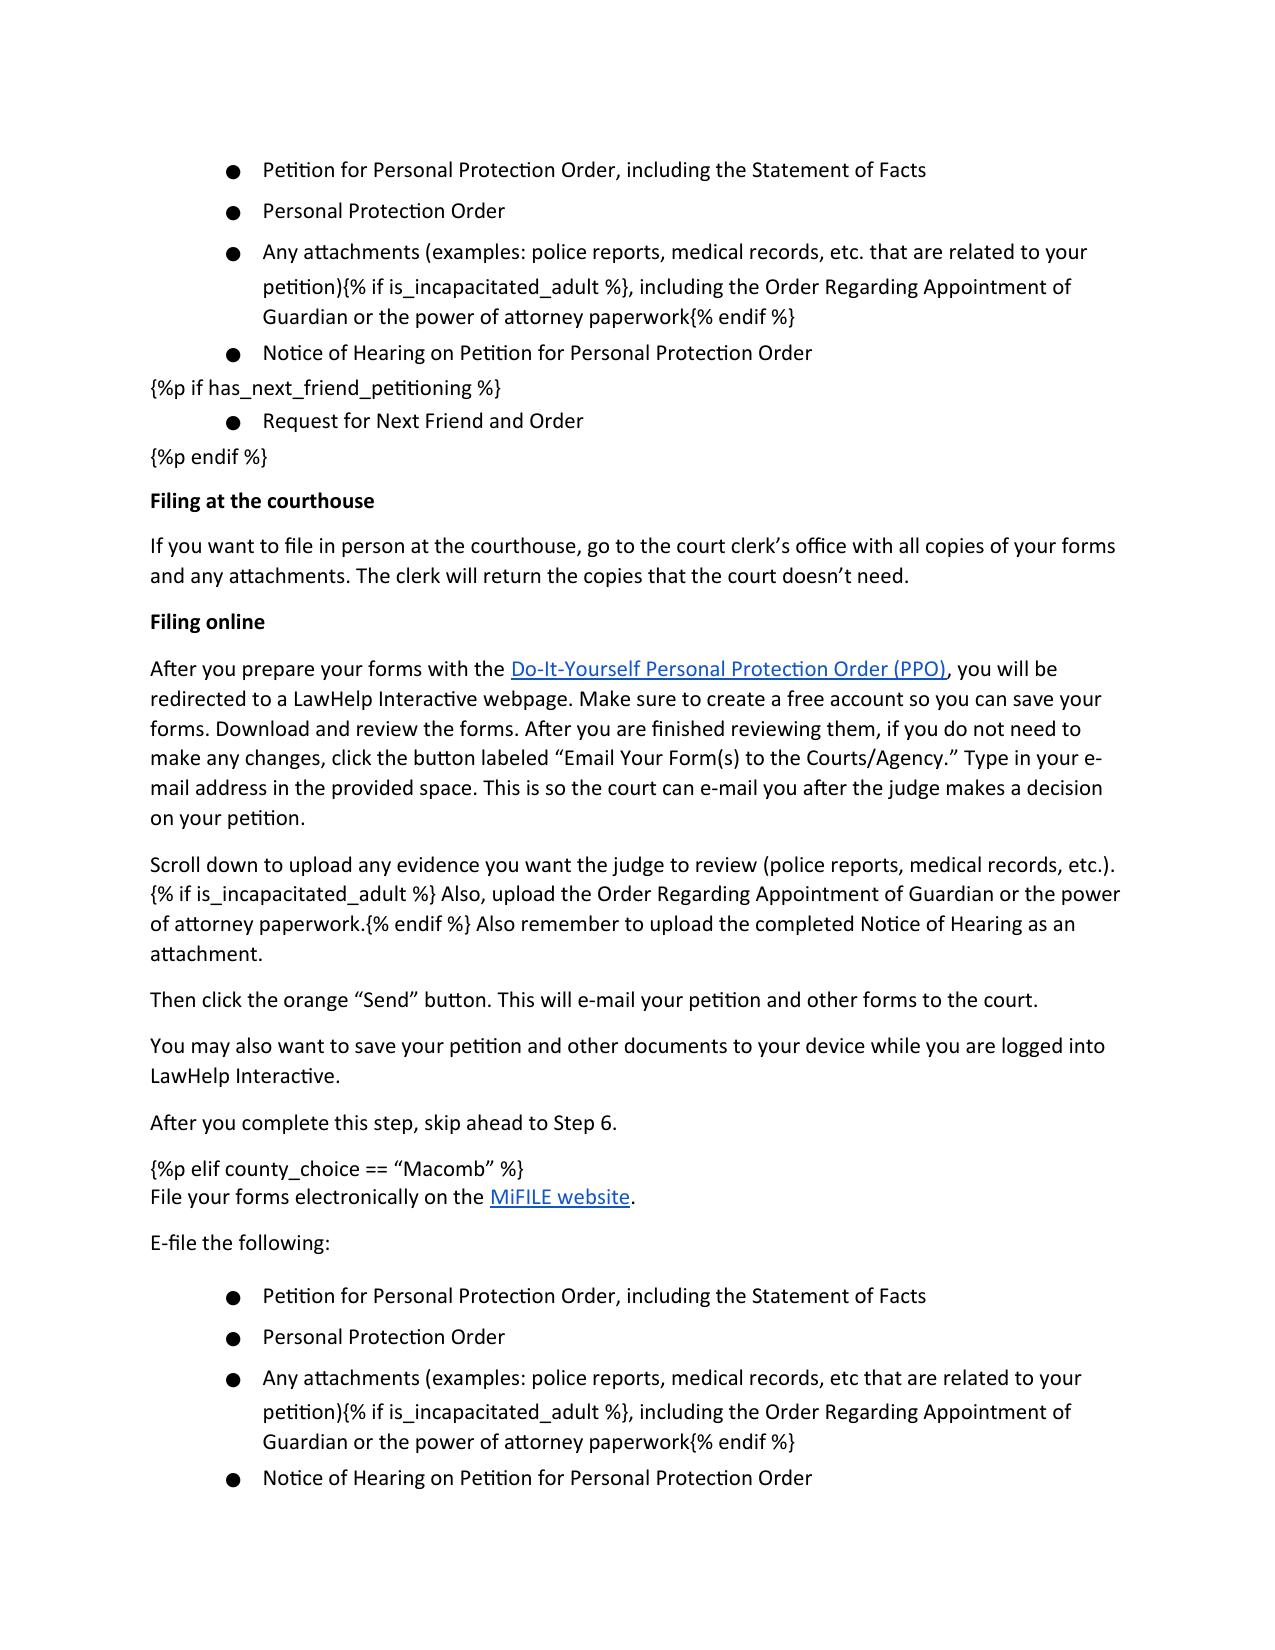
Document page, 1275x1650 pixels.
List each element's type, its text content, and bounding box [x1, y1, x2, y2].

text Scroll down to upload any evidence you want the judge to review (police reports, medical records, etc.).{% if is_incapacitated_adult %} Also, upload the Order Regarding Appointment of Guardian or the power of attorney paperwork.{% endif %} Also remember to upload the completed Notice of Hearing as an attachment. [150, 850, 1125, 967]
text E-file the following: [150, 1229, 1125, 1257]
text Filing online [150, 608, 1125, 636]
text {%p if has_next_friend_petitioning %} [150, 373, 1125, 401]
list Petition for Personal Protection Order, including the Statement of Facts [225, 150, 1125, 188]
list Petition for Personal Protection Order, including the Statement of Facts [225, 1275, 1125, 1314]
text File your forms electronically on the MiFILE website. [150, 1182, 1125, 1211]
list Request for Next Friend and Order [225, 401, 1125, 440]
text After you prepare your forms with the Do-It-Yourself Personal Protection Order (PPO), you will be redirected to a LawHelp Interactive webpage. Make sure to create a free account so you can save your forms. Download and review the forms. After you are finished reviewing them, if you do not need to make any changes, click the button labeled “Email Your Form(s) to the Courts/Agency.” Type in your e-mail address in the provided space. This is so the court can e-mail you after the judge makes a decision on your petition. [150, 654, 1125, 832]
text After you complete this step, skip ahead to Step 6. [150, 1108, 1125, 1136]
list Personal Protection Order [225, 1316, 1125, 1355]
text Then click the orange “Send” button. This will e-mail your petition and other forms to the court. [150, 986, 1125, 1014]
text {%p elif county_choice == “Macomb” %} [150, 1154, 1125, 1182]
text Filing at the courthouse [150, 487, 1125, 515]
text You may also want to save your petition and other documents to your device while you are logged into LawHelp Interactive. [150, 1032, 1125, 1090]
list Notice of Hearing on Petition for Personal Protection Order [225, 332, 1125, 371]
list Any attachments (examples: police reports, medical records, etc that are related to your petition){% if is_incapacitated_adult %}, including the Order Regarding Appointment of Guardian or the power of attorney paperwork{% endif %} [225, 1357, 1125, 1456]
text If you want to file in person at the courthouse, go to the court clerk’s office with all copies of your forms and any attachments. The clerk will return the copies that the court doesn’t need. [150, 532, 1125, 589]
text {%p endif %} [150, 442, 1125, 470]
list Notice of Hearing on Petition for Personal Protection Order [225, 1458, 1125, 1496]
list Any attachments (examples: police reports, medical records, etc. that are related to your petition){% if is_incapacitated_adult %}, including the Order Regarding Appointment of Guardian or the power of attorney paperwork{% endif %} [225, 232, 1125, 330]
list Personal Protection Order [225, 191, 1125, 229]
